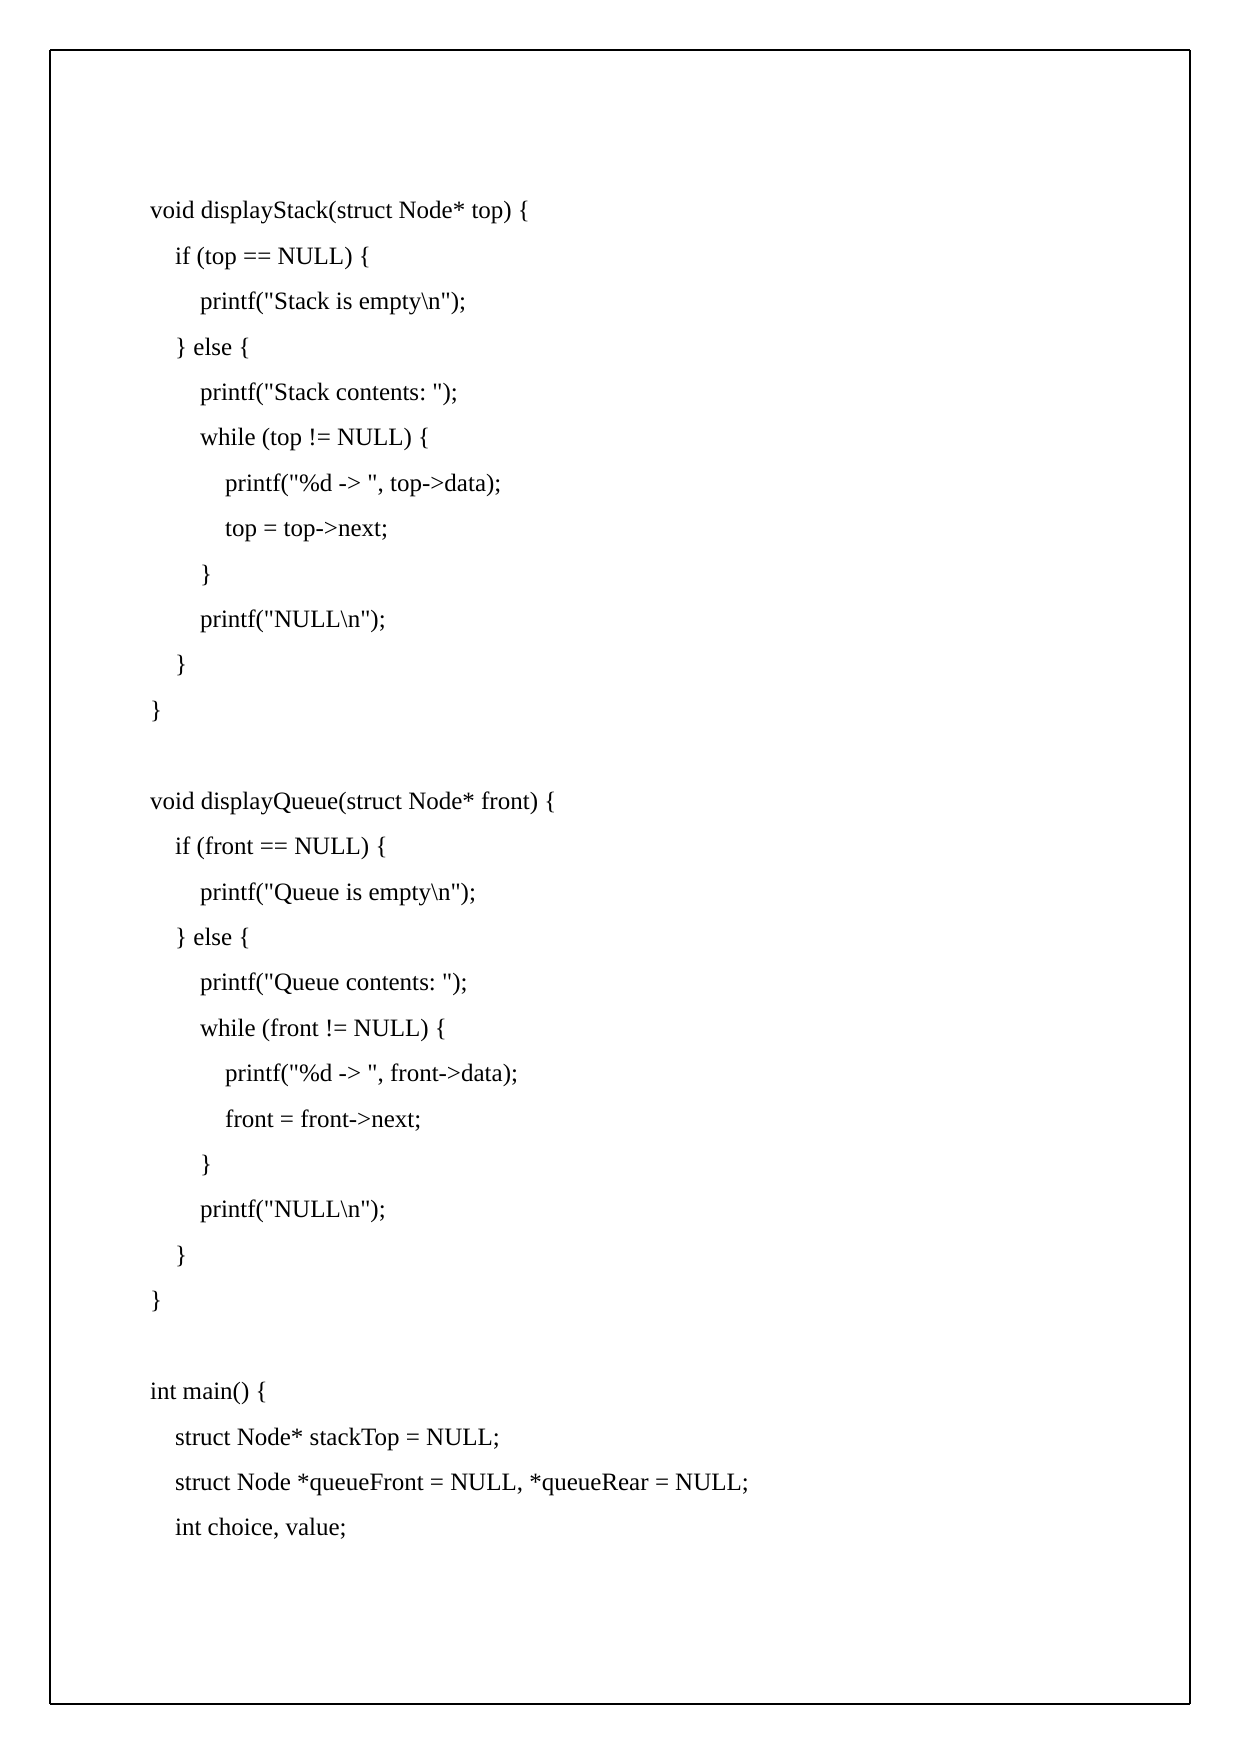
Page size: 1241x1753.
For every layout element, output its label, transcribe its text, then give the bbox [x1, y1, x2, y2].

text } [150, 1240, 1090, 1269]
text void displayStack(struct Node* top) { [150, 195, 1090, 224]
text int main() { [150, 1376, 1090, 1405]
text } [150, 1149, 1090, 1178]
text printf("Queue is empty\n"); [150, 877, 1090, 905]
text struct Node *queueFront = NULL, *queueRear = NULL; [150, 1467, 1090, 1496]
text } [150, 695, 1090, 724]
text printf("%d -> ", front->data); [150, 1058, 1090, 1087]
text struct Node* stackTop = NULL; [150, 1422, 1090, 1450]
text printf("%d -> ", top->data); [150, 468, 1090, 497]
text if (top == NULL) { [150, 241, 1090, 269]
text printf("Stack is empty\n"); [150, 286, 1090, 315]
text printf("NULL\n"); [150, 604, 1090, 633]
text printf("Queue contents: "); [150, 967, 1090, 996]
text } else { [150, 922, 1090, 951]
text if (front == NULL) { [150, 831, 1090, 860]
text front = front->next; [150, 1104, 1090, 1132]
text printf("NULL\n"); [150, 1194, 1090, 1223]
text printf("Stack contents: "); [150, 377, 1090, 406]
text while (top != NULL) { [150, 422, 1090, 451]
text } else { [150, 332, 1090, 360]
text top = top->next; [150, 513, 1090, 542]
text } [150, 649, 1090, 678]
text void displayQueue(struct Node* front) { [150, 786, 1090, 814]
text while (front != NULL) { [150, 1013, 1090, 1042]
text } [150, 559, 1090, 587]
text int choice, value; [150, 1512, 1090, 1541]
text } [150, 1285, 1090, 1314]
